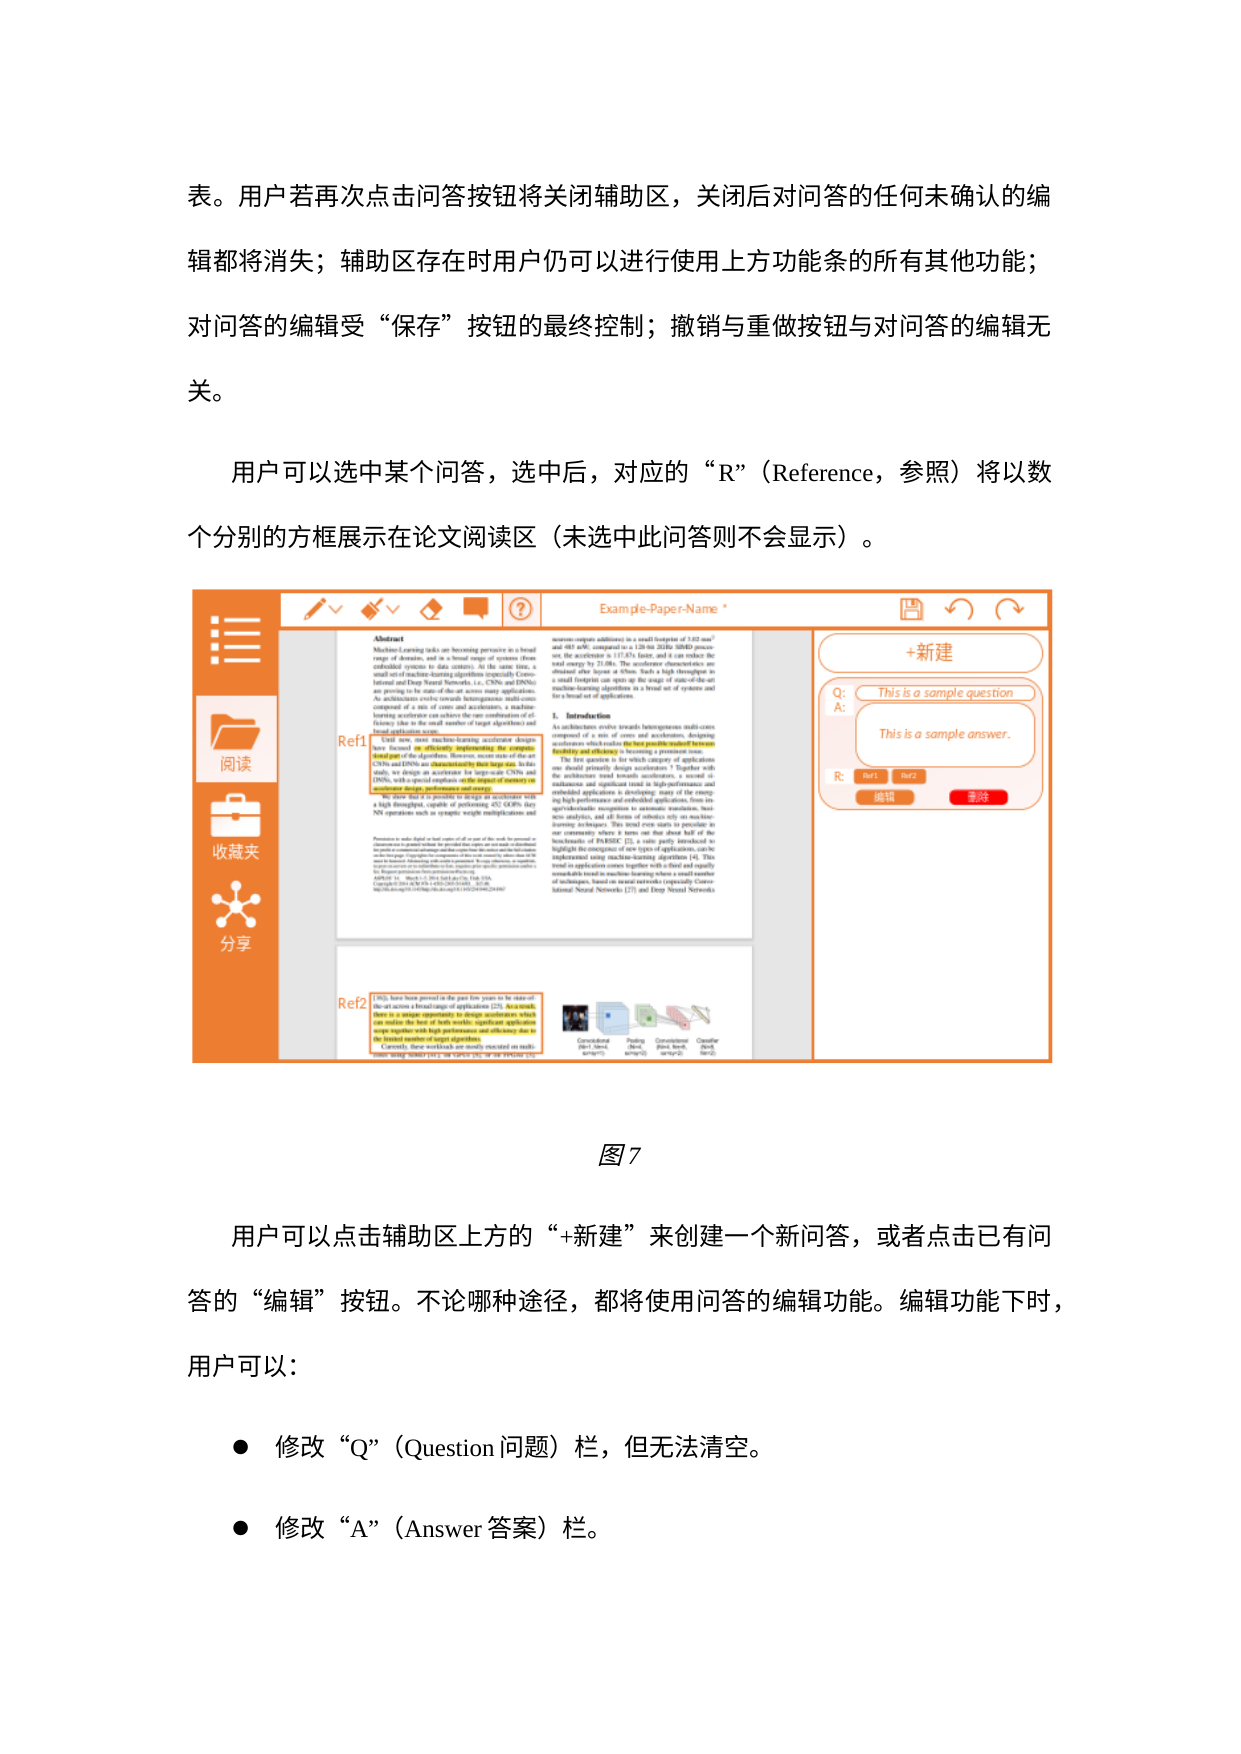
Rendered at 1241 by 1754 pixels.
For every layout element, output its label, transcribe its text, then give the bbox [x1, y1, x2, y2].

text 图7 [187, 1121, 1053, 1186]
text 用户可以选中某个问答，选中后，对应的“R”（Reference，参照）将以数个分别的方框展示在论文阅读区（未选中此问答则不会显示）。 [187, 438, 1053, 568]
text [187, 162, 1053, 422]
list 修改“Q”（Question问题）栏，但无法清空。 [231, 1413, 1053, 1478]
list 修改“A”（Answer答案）栏。 [231, 1494, 1053, 1559]
text 用户可以点击辅助区上方的“+新建”来创建一个新问答，或者点击已有问答的“编辑”按钮。不论哪种途径，都将使用问答的编辑功能。编辑功能下时，用户可以： [187, 1202, 1053, 1397]
